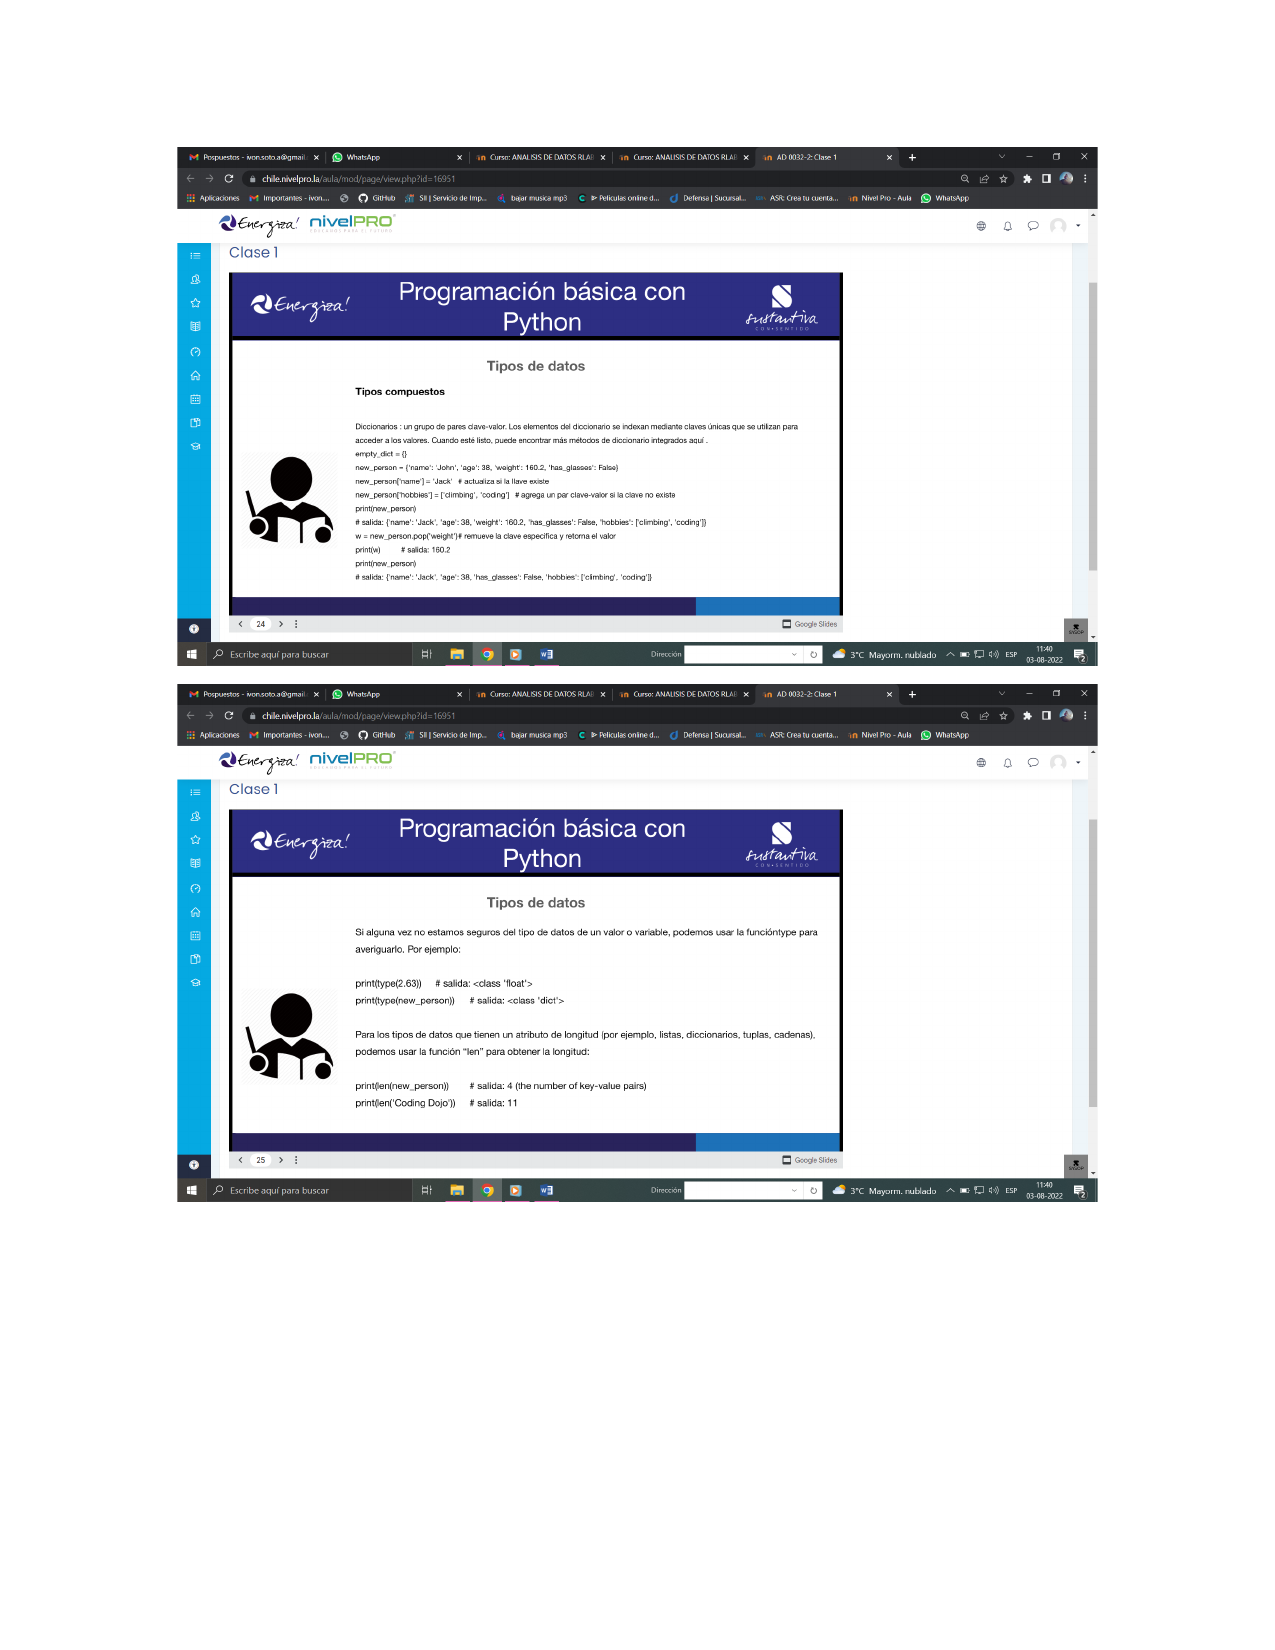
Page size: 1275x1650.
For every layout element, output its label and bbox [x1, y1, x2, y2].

picture [177, 684, 1098, 1202]
picture [177, 147, 1098, 666]
picture [191, 322, 200, 330]
picture [191, 859, 200, 864]
